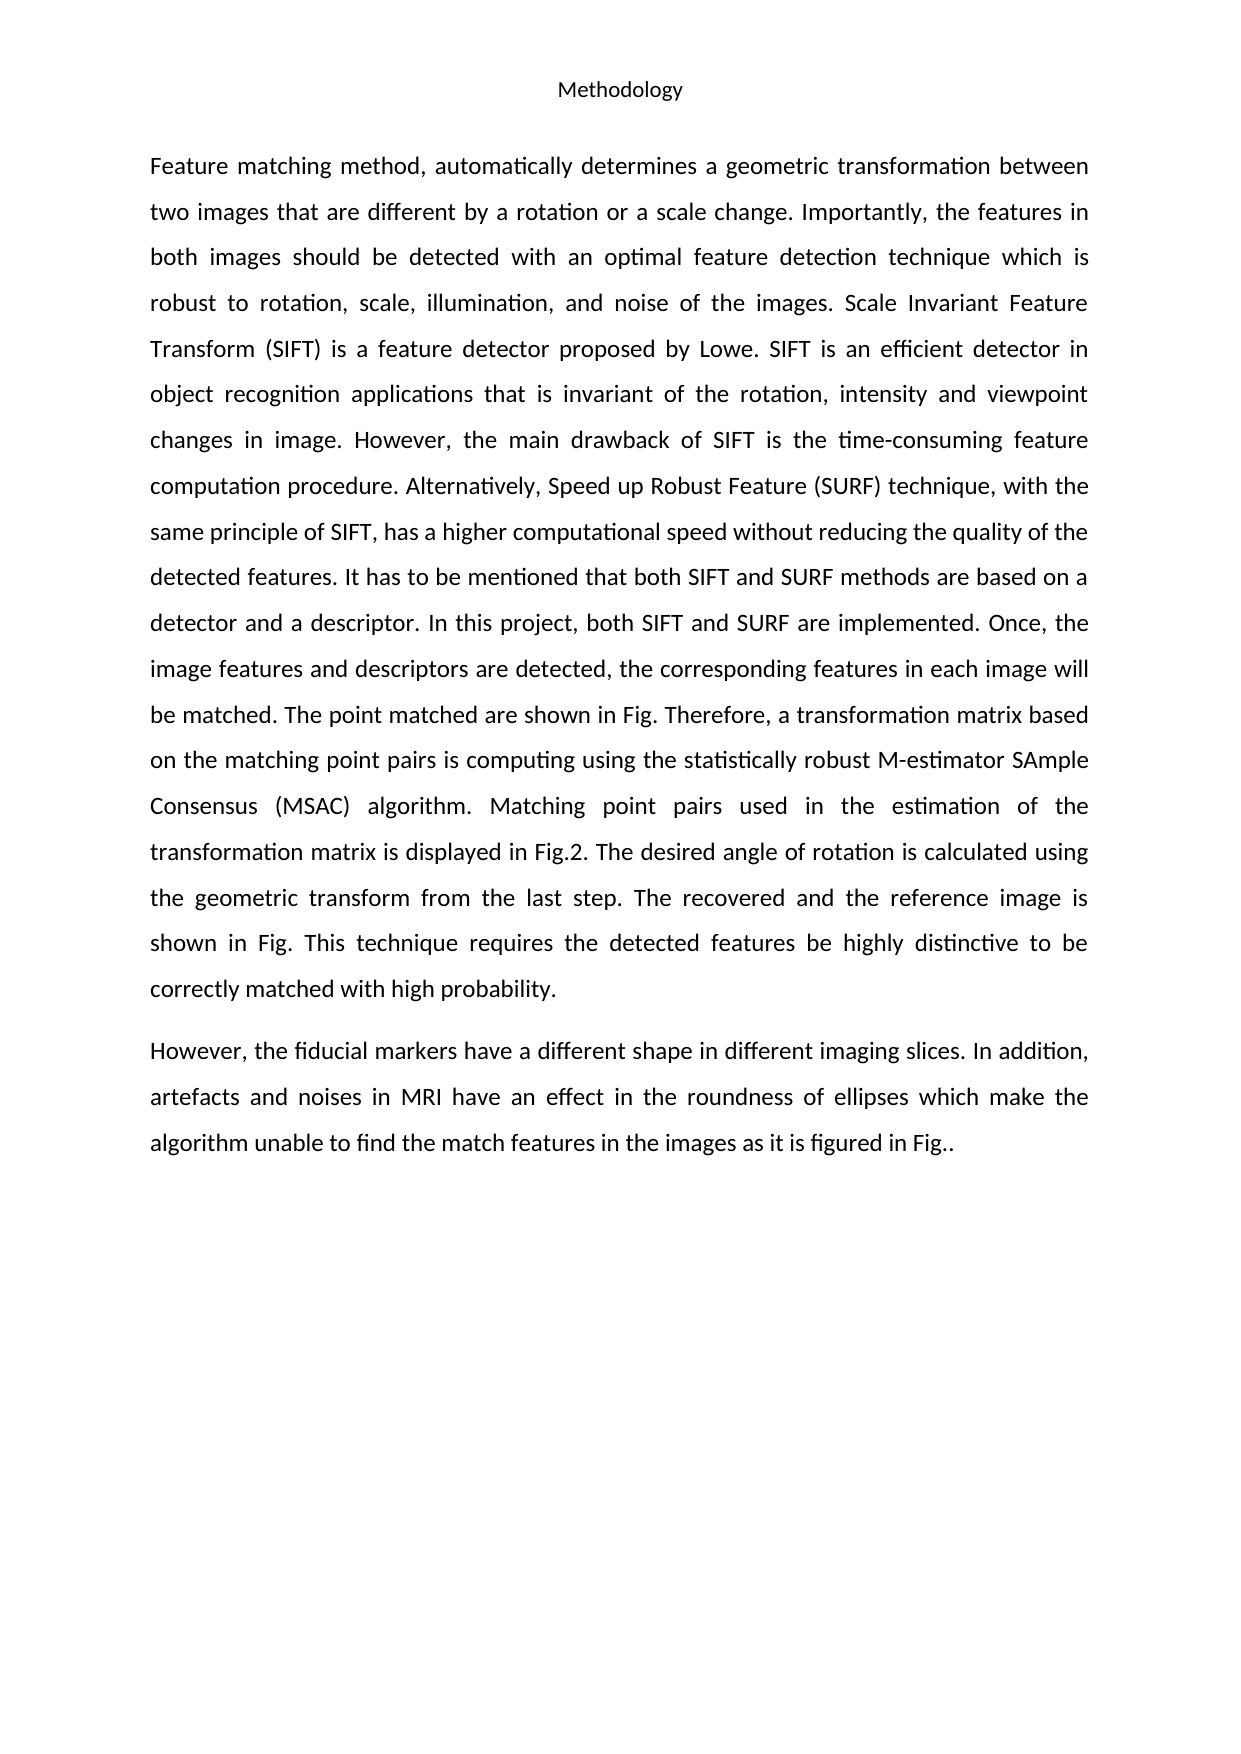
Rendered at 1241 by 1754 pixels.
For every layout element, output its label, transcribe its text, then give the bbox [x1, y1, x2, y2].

text However, the fiducial markers have a different shape in different imaging slices. In addition, artefacts and noises in MRI have an effect in the roundness of ellipses which make the algorithm unable to find the match features in the images as it is figured in Fig.. [150, 1036, 1090, 1157]
text Feature matching method, automatically determines a geometric transformation between two images that are different by a rotation or a scale change. Importantly, the features in both images should be detected with an optimal feature detection technique which is robust to rotation, scale, illumination, and noise of the images. Scale Invariant Feature Transform (SIFT) is a feature detector proposed by Lowe. SIFT is an efficient detector in object recognition applications that is invariant of the rotation, intensity and viewpoint changes in image. However, the main drawback of SIFT is the time-consuming feature computation procedure. Alternatively, Speed up Robust Feature (SURF) technique, with the same principle of SIFT, has a higher computational speed without reducing the quality of the detected features. It has to be mentioned that both SIFT and SURF methods are based on a detector and a descriptor. In this project, both SIFT and SURF are implemented. Once, the image features and descriptors are detected, the corresponding features in each image will be matched. The point matched are shown in Fig. Therefore, a transformation matrix based on the matching point pairs is computing using the statistically robust M-estimator SAmple Consensus (MSAC) algorithm. Matching point pairs used in the estimation of the transformation matrix is displayed in Fig.2. The desired angle of rotation is calculated using the geometric transform from the last step. The recovered and the reference image is shown in Fig. This technique requires the detected features be highly distinctive to be correctly matched with high probability. [150, 150, 1090, 1004]
